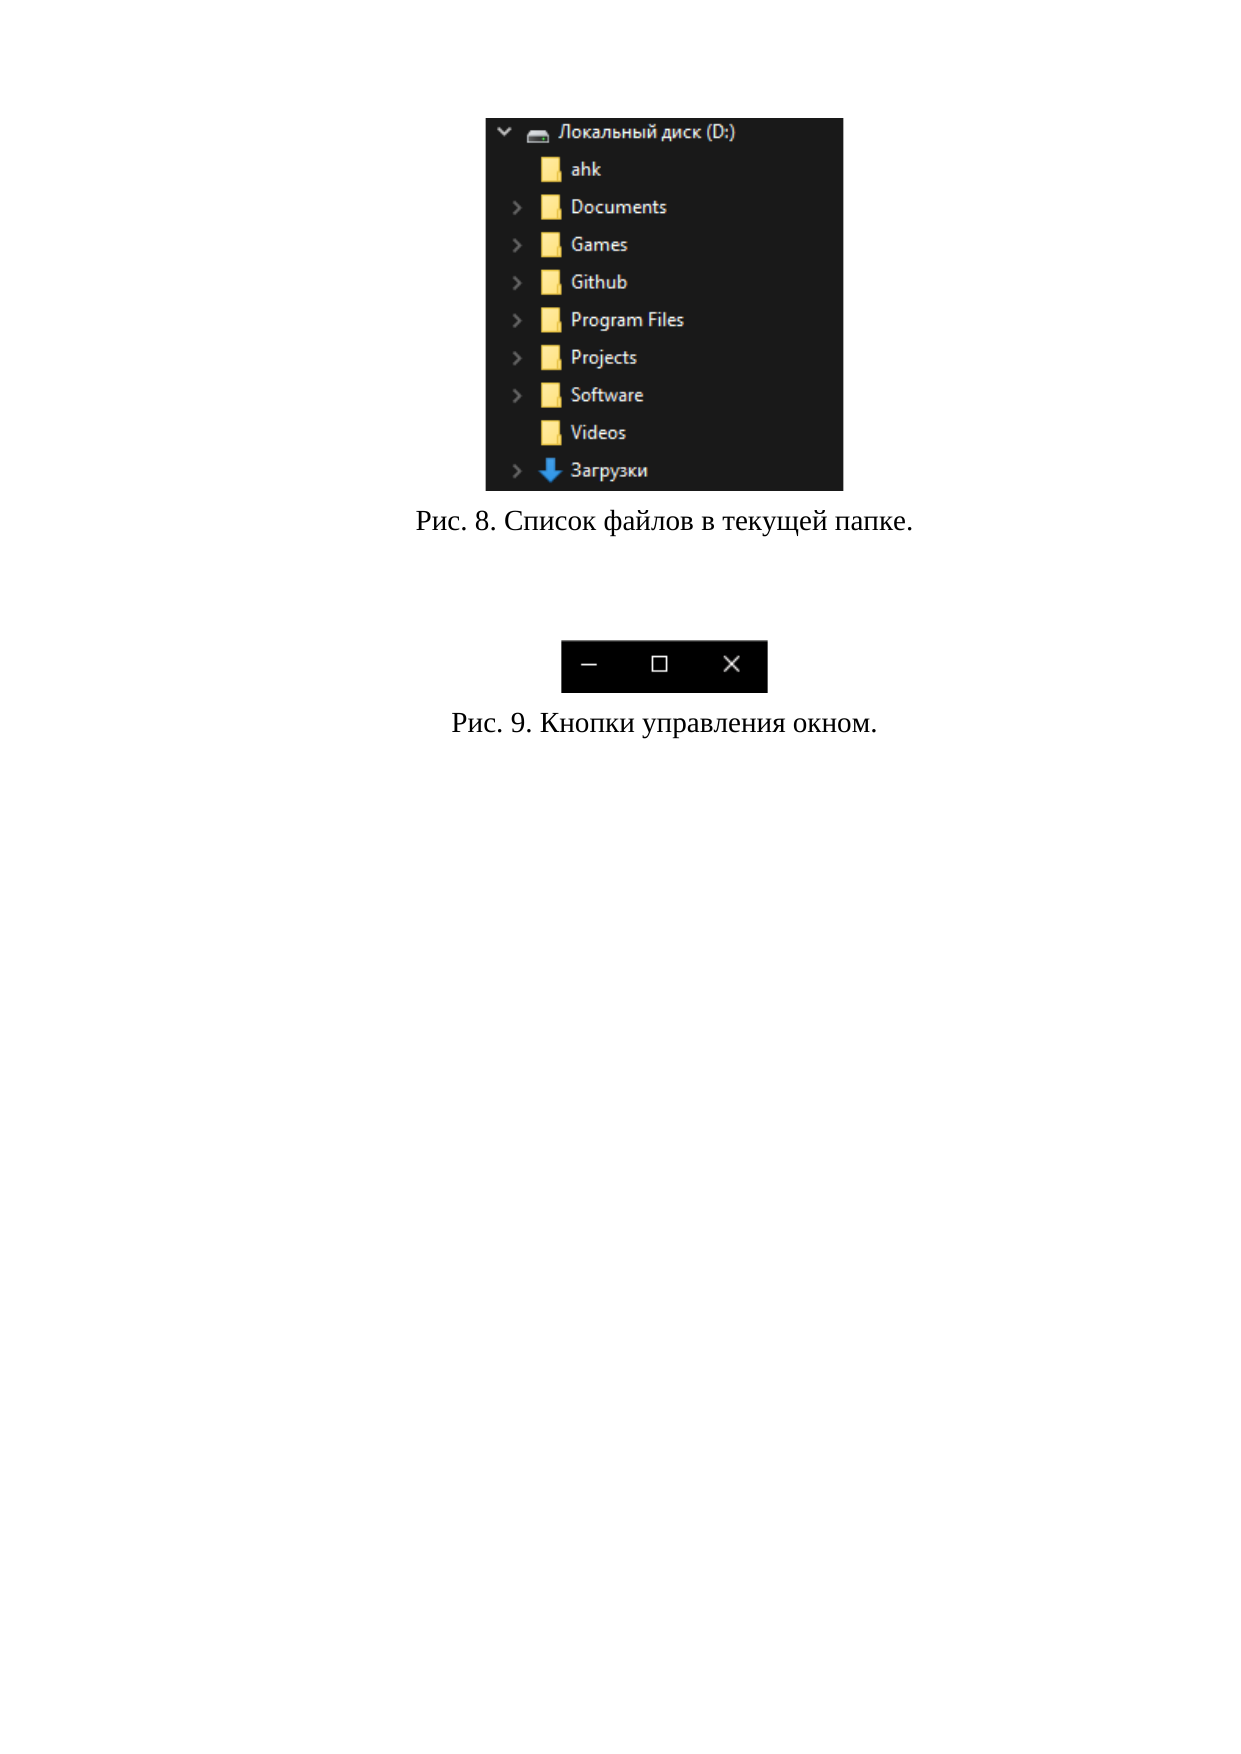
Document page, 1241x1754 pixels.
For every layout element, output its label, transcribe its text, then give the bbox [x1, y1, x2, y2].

text Рис. 9. Кнопки управления окном. [177, 705, 1152, 738]
text Рис. 8. Список файлов в текущей папке. [177, 503, 1152, 536]
picture [485, 118, 844, 491]
picture [561, 640, 768, 693]
